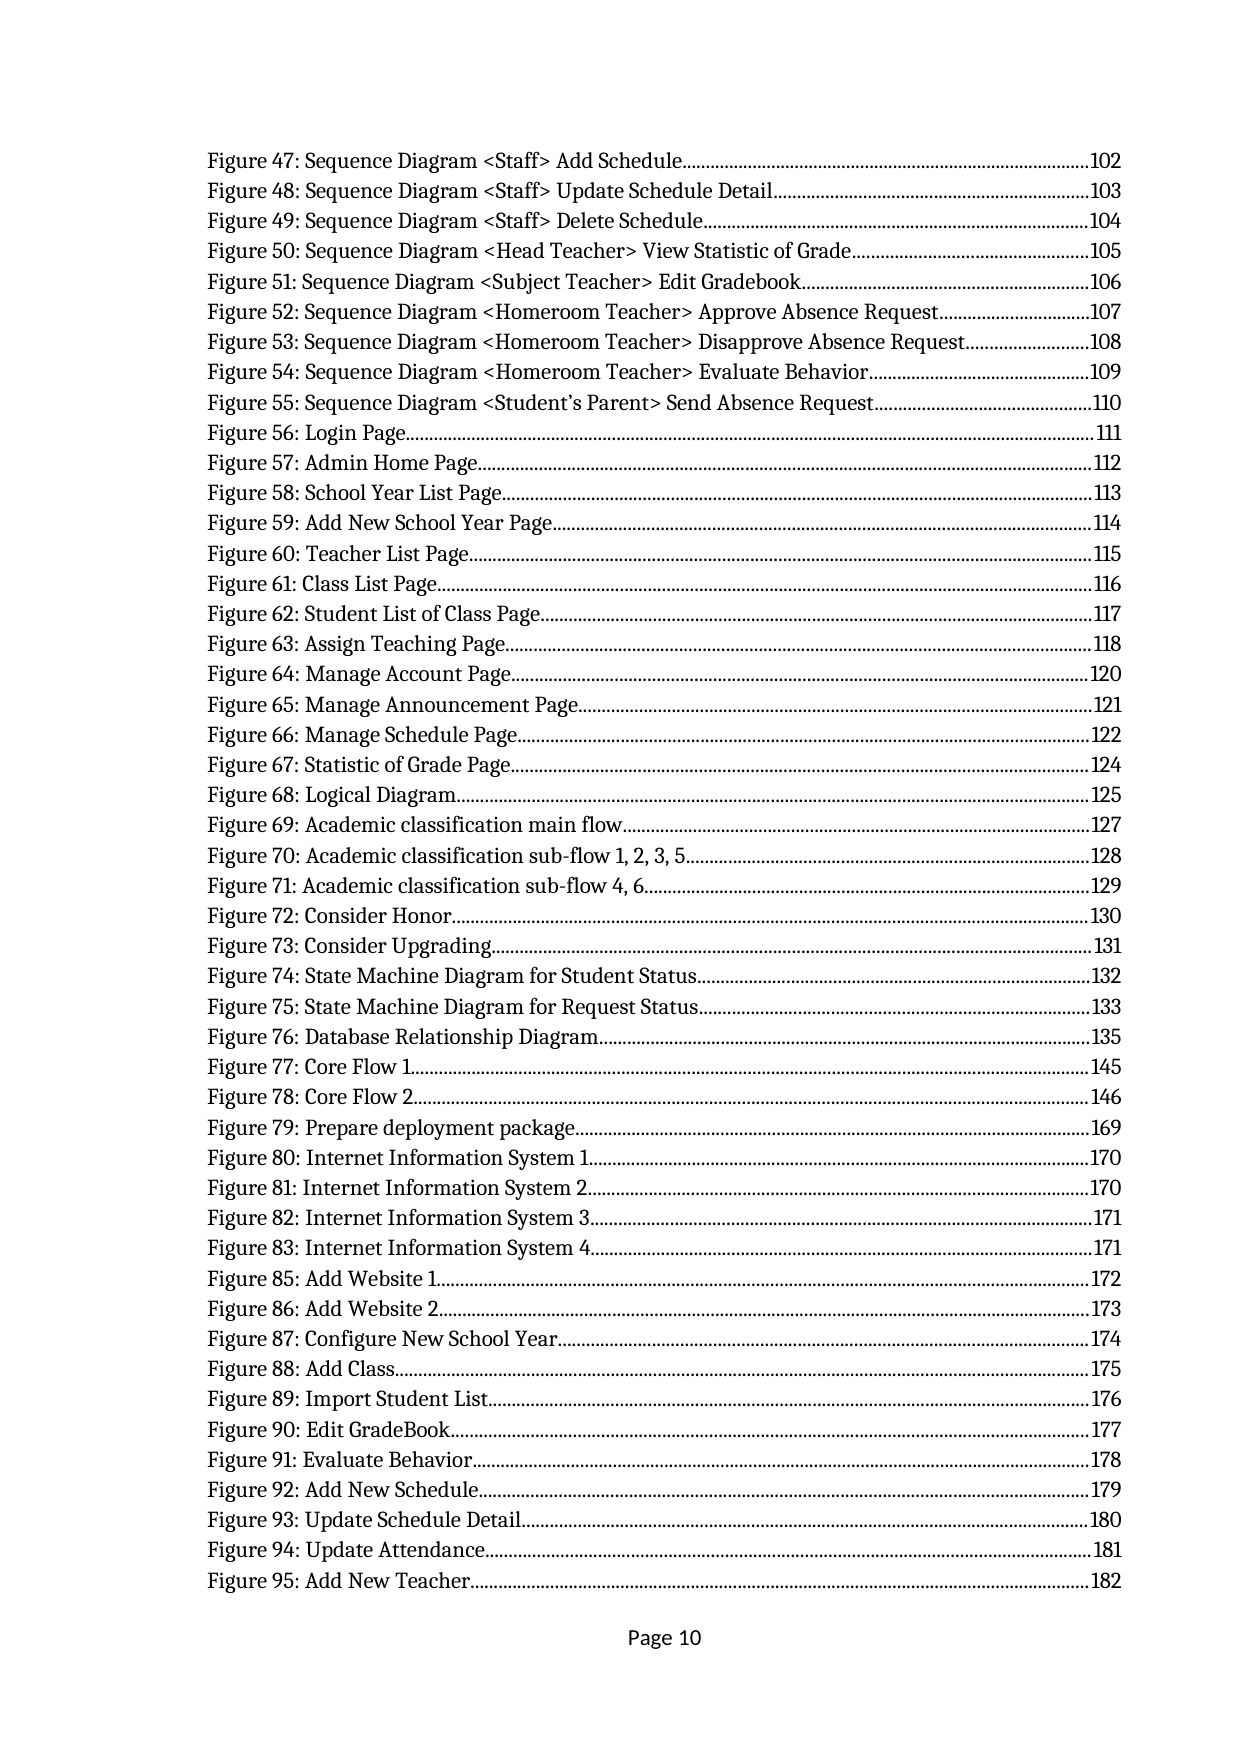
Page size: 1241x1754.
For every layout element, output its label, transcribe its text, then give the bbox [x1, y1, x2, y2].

text Figure 47: Sequence Diagram <Staff> Add Schedule 102 [207, 148, 1122, 174]
text Figure 81: Internet Information System 2 170 [207, 1175, 1122, 1201]
text Figure 53: Sequence Diagram <Homeroom Teacher> Disapprove Absence Request 108 [207, 329, 1122, 355]
text Figure 92: Add New Schedule 179 [207, 1477, 1122, 1503]
text Figure 70: Academic classification sub-flow 1, 2, 3, 5 128 [207, 842, 1122, 869]
text Figure 71: Academic classification sub-flow 4, 6 129 [207, 873, 1122, 899]
text Figure 61: Class List Page 116 [207, 571, 1122, 597]
text Figure 58: School Year List Page 113 [207, 480, 1122, 506]
text Figure 94: Update Attendance 181 [207, 1537, 1122, 1564]
text Figure 75: State Machine Diagram for Request Status 133 [207, 993, 1122, 1020]
text Figure 56: Login Page 111 [207, 419, 1122, 446]
text Figure 62: Student List of Class Page 117 [207, 601, 1122, 627]
text Figure 90: Edit GradeBook 177 [207, 1416, 1122, 1443]
text Figure 51: Sequence Diagram <Subject Teacher> Edit Gradebook 106 [207, 268, 1122, 295]
text Figure 77: Core Flow 1 145 [207, 1054, 1122, 1080]
text Figure 64: Manage Account Page 120 [207, 661, 1122, 688]
text Figure 88: Add Class 175 [207, 1356, 1122, 1382]
text Figure 74: State Machine Diagram for Student Status 132 [207, 963, 1122, 990]
text Figure 48: Sequence Diagram <Staff> Update Schedule Detail 103 [207, 178, 1122, 204]
text Figure 68: Logical Diagram 125 [207, 782, 1122, 808]
text Figure 86: Add Website 2 173 [207, 1296, 1122, 1322]
text Figure 82: Internet Information System 3 171 [207, 1205, 1122, 1231]
text Figure 95: Add New Teacher 182 [207, 1567, 1122, 1594]
text Figure 60: Teacher List Page 115 [207, 540, 1122, 567]
text Figure 83: Internet Information System 4 171 [207, 1235, 1122, 1262]
text Figure 93: Update Schedule Detail 180 [207, 1507, 1122, 1533]
text Figure 91: Evaluate Behavior 178 [207, 1447, 1122, 1473]
text Figure 78: Core Flow 2 146 [207, 1084, 1122, 1111]
text Figure 73: Consider Upgrading 131 [207, 933, 1122, 959]
text Figure 76: Database Relationship Diagram 135 [207, 1024, 1122, 1050]
text Figure 55: Sequence Diagram <Student’s Parent> Send Absence Request 110 [207, 389, 1122, 416]
text Figure 52: Sequence Diagram <Homeroom Teacher> Approve Absence Request 107 [207, 299, 1122, 325]
text Figure 59: Add New School Year Page 114 [207, 510, 1122, 537]
text Figure 87: Configure New School Year 174 [207, 1326, 1122, 1352]
text Figure 57: Admin Home Page 112 [207, 450, 1122, 476]
text Figure 89: Import Student List 176 [207, 1386, 1122, 1413]
text Figure 79: Prepare deployment package 169 [207, 1114, 1122, 1141]
text Figure 80: Internet Information System 1 170 [207, 1144, 1122, 1171]
text Figure 63: Assign Teaching Page 118 [207, 631, 1122, 657]
text Figure 85: Add Website 1 172 [207, 1265, 1122, 1292]
text Figure 67: Statistic of Grade Page 124 [207, 752, 1122, 778]
text Figure 72: Consider Honor 130 [207, 903, 1122, 929]
text Figure 49: Sequence Diagram <Staff> Delete Schedule 104 [207, 208, 1122, 234]
text Figure 50: Sequence Diagram <Head Teacher> View Statistic of Grade 105 [207, 238, 1122, 265]
text Figure 66: Manage Schedule Page 122 [207, 722, 1122, 748]
text Figure 54: Sequence Diagram <Homeroom Teacher> Evaluate Behavior 109 [207, 359, 1122, 386]
text Figure 69: Academic classification main flow 127 [207, 812, 1122, 839]
text Figure 65: Manage Announcement Page 121 [207, 691, 1122, 718]
